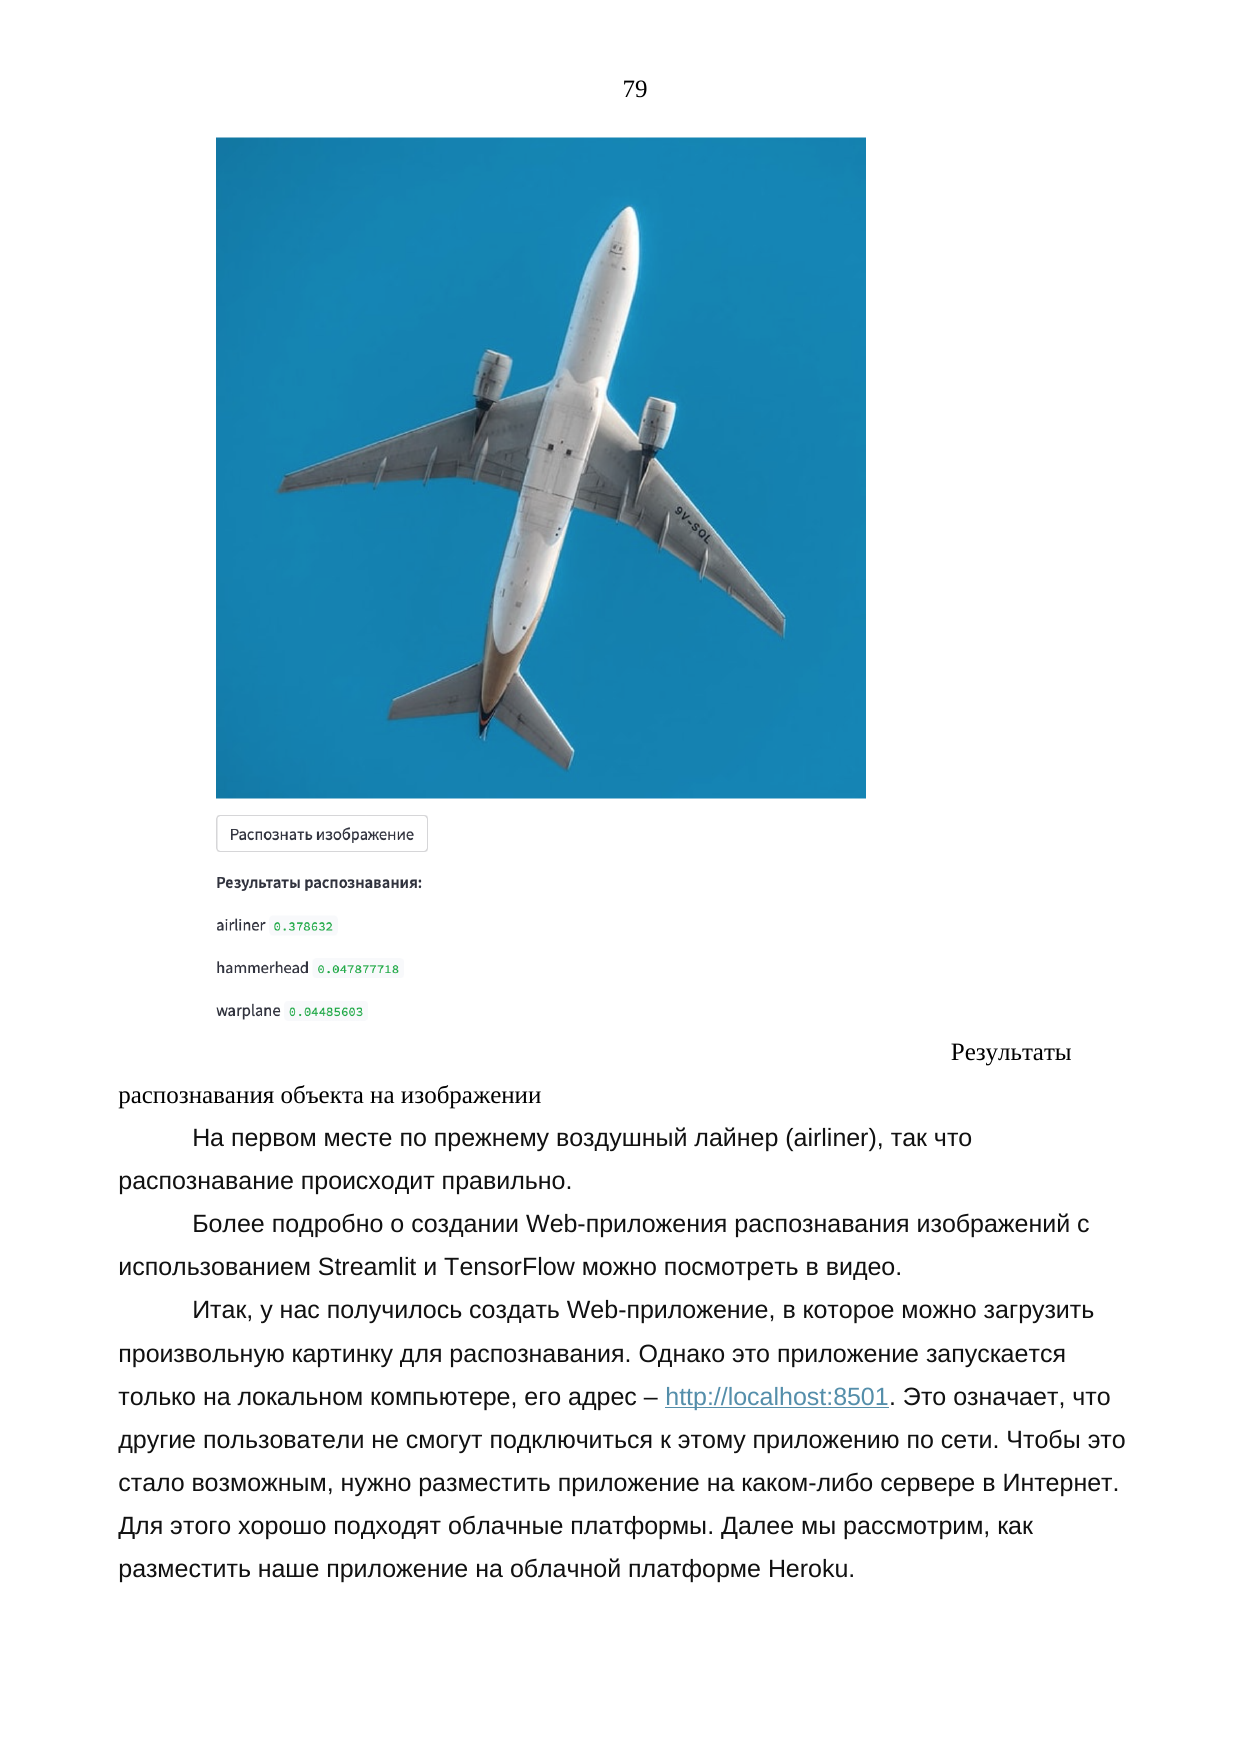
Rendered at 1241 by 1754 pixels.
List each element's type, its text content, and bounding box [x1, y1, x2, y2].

picture [192, 118, 951, 1061]
text Более подробно о создании Web-приложения распознавания изображений с использованием Streamlit и TensorFlow можно посмотреть в видео. [118, 1209, 1152, 1281]
text На первом месте по прежнему воздушный лайнер (airliner), так что распознавание происходит правильно. [118, 1123, 1152, 1195]
text Итак, у нас получилось создать Web-приложение, в которое можно загрузить произвольную картинку для распознавания. Однако это приложение запускается только на локальном компьютере, его адрес – http://localhost:8501. Это означает, что другие пользователи не смогут подключиться к этому приложению по сети. Чтобы это стало возможным, нужно разместить приложение на каком-либо сервере в Интернет. Для этого хорошо подходят облачные платформы. Далее мы рассмотрим, как разместить наше приложение на облачной платформе Heroku. [118, 1296, 1152, 1583]
